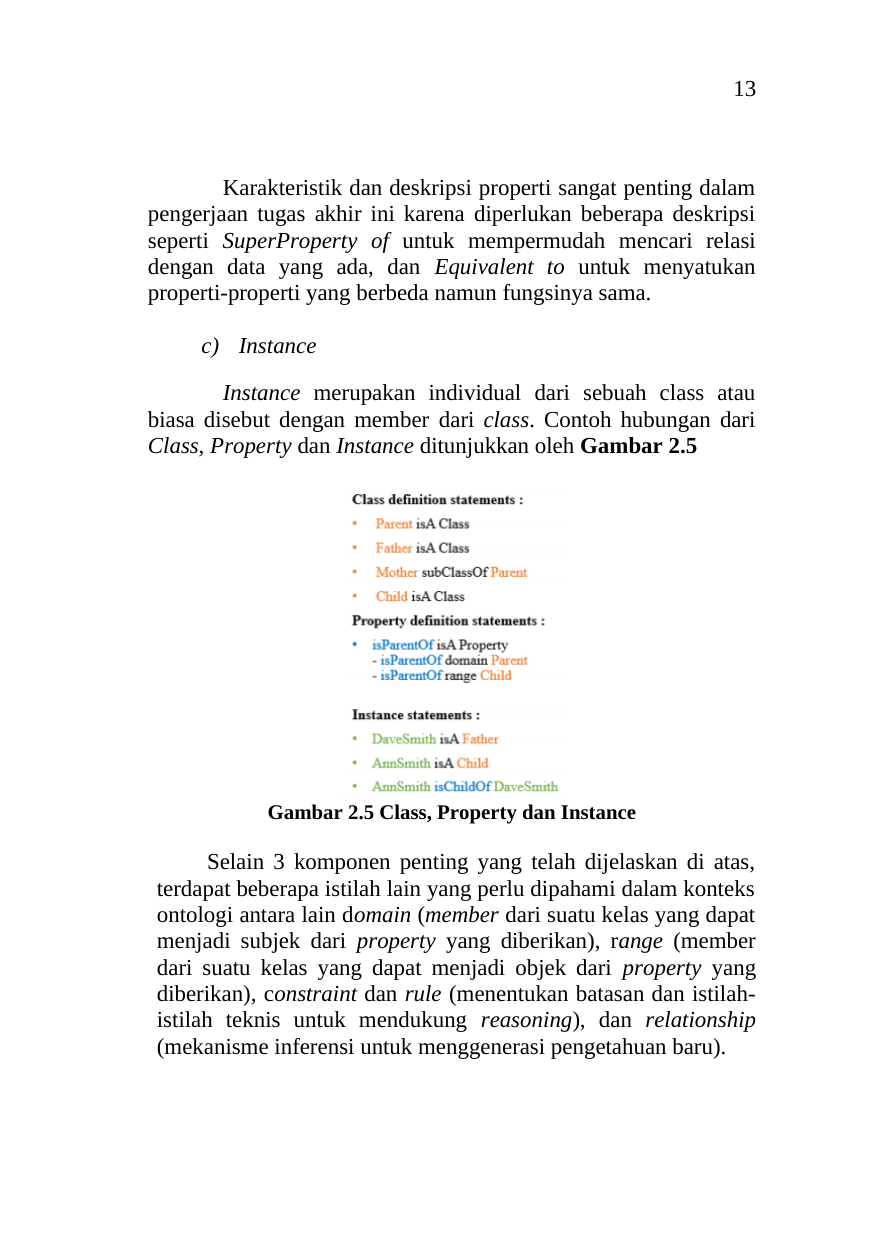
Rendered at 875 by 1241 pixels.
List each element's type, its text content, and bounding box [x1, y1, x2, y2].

text Selain 3 komponen penting yang telah dijelaskan di atas, terdapat beberapa istilah lain yang perlu dipahami dalam konteks ontologi antara lain domain (member dari suatu kelas yang dapat menjadi subjek dari property yang diberikan), range (member dari suatu kelas yang dapat menjadi objek dari property yang diberikan), constraint dan rule (menentukan batasan dan istilah-istilah teknis untuk mendukung reasoning), dan relationship (mekanisme inferensi untuk menggenerasi pengetahuan baru). [157, 848, 756, 1059]
text Instance merupakan individual dari sebuah class atau biasa disebut dengan member dari class. Contoh hubungan dari Class, Property dan Instance ditunjukkan oleh Gambar 2.5 [148, 379, 756, 458]
picture [318, 479, 585, 801]
list Instance [201, 332, 756, 358]
text Karakteristik dan deskripsi properti sangat penting dalam pengerjaan tugas akhir ini karena diperlukan beberapa deskripsi seperti SuperProperty of untuk mempermudah mencari relasi dengan data yang ada, dan Equivalent to untuk menyatukan properti-properti yang berbeda namun fungsinya sama. [148, 174, 756, 306]
text Gambar 2.5 Class, Property dan Instance [148, 800, 756, 824]
